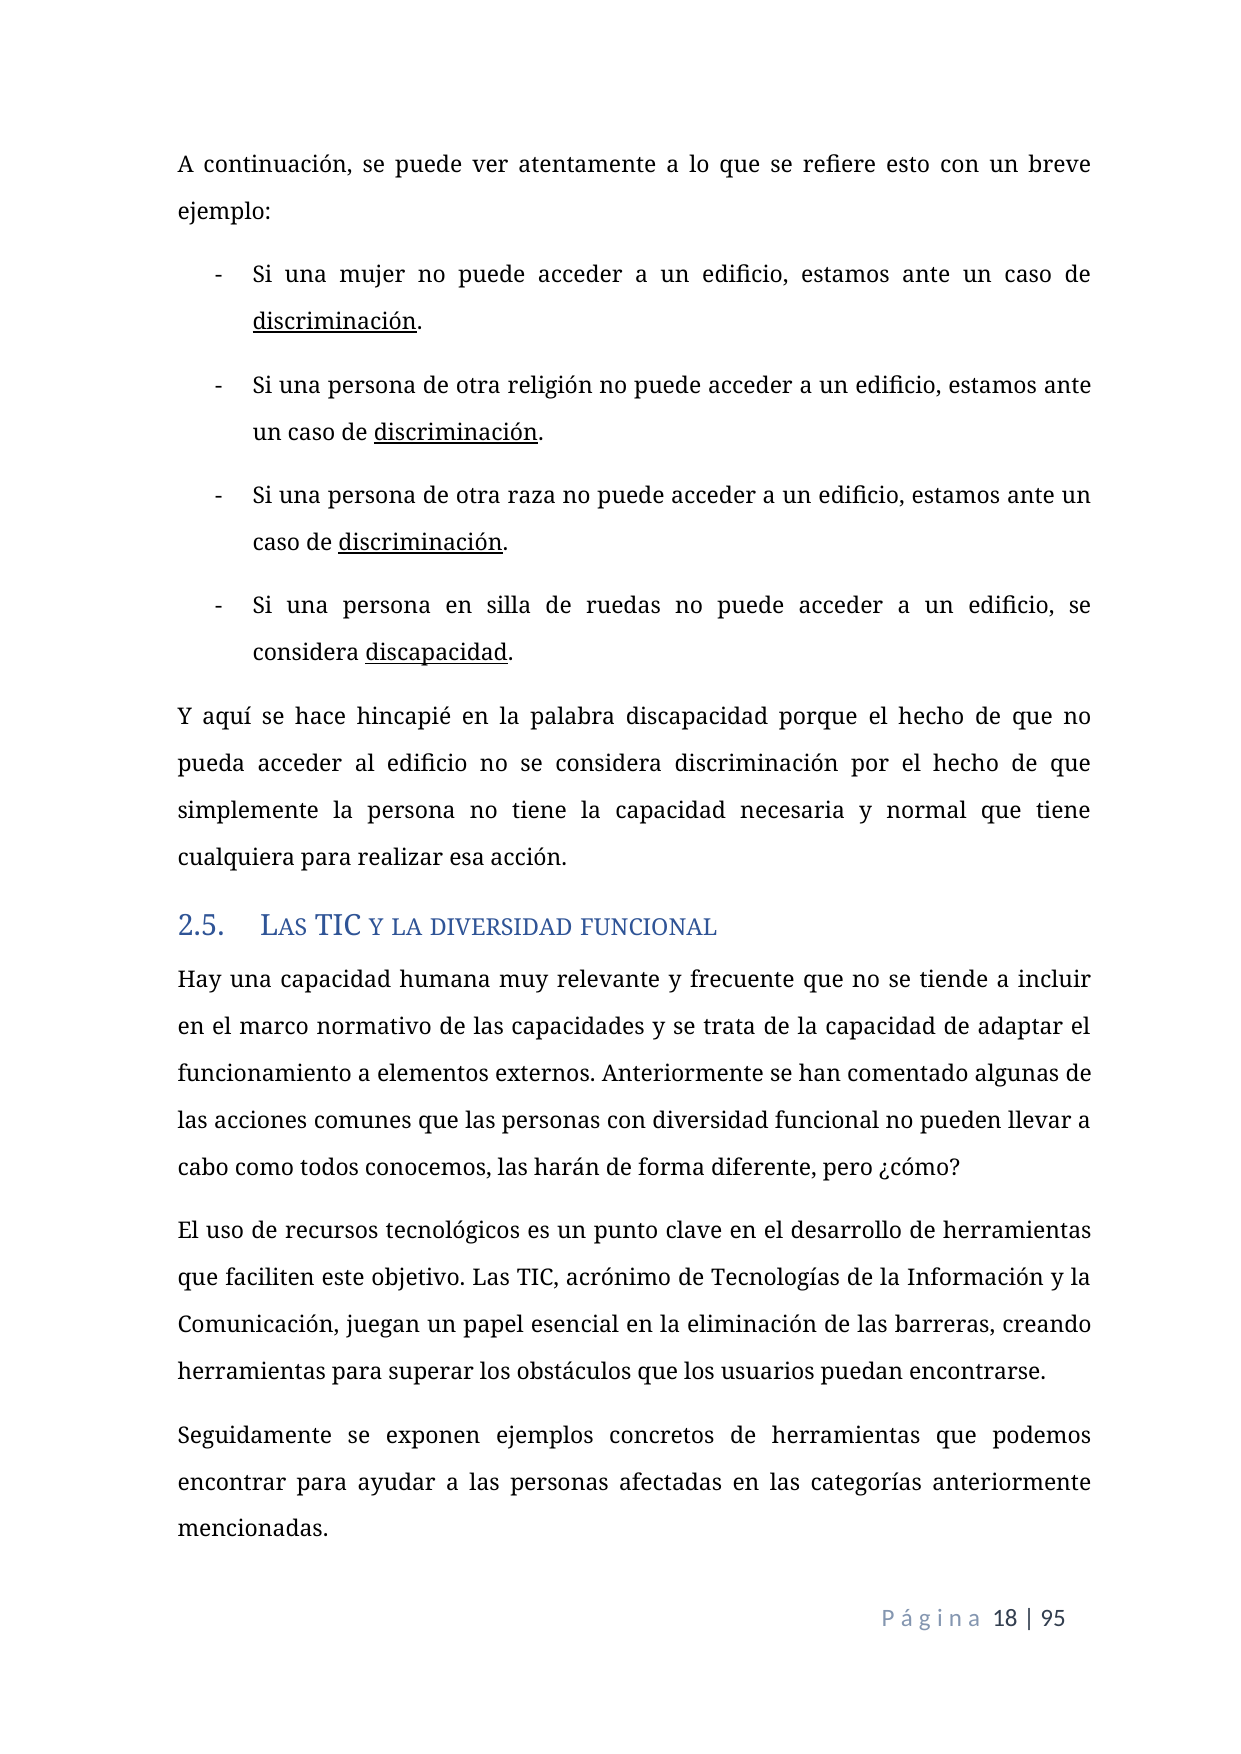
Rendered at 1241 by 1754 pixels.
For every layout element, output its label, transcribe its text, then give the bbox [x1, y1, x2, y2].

list Si una persona de otra religión no puede acceder a un edificio, estamos ante un caso de discriminación. [215, 368, 1092, 447]
text Y aquí se hace hincapié en la palabra discapacidad porque el hecho de que no pueda acceder al edificio no se considera discriminación por el hecho de que simplemente la persona no tiene la capacidad necesaria y normal que tiene cualquiera para realizar esa acción. [177, 700, 1092, 872]
text El uso de recursos tecnológicos es un punto clave en el desarrollo de herramientas que faciliten este objetivo. Las TIC, acrónimo de Tecnologías de la Información y la Comunicación, juegan un papel esencial en la eliminación de las barreras, creando herramientas para superar los obstáculos que los usuarios puedan encontrarse. [177, 1214, 1092, 1386]
text Seguidamente se exponen ejemplos concretos de herramientas que podemos encontrar para ayudar a las personas afectadas en las categorías anteriormente mencionadas. [177, 1419, 1092, 1544]
text A continuación, se puede ver atentamente a lo que se refiere esto con un breve ejemplo: [177, 148, 1092, 226]
text Hay una capacidad humana muy relevante y frecuente que no se tiende a incluir en el marco normativo de las capacidades y se trata de la capacidad de adaptar el funcionamiento a elementos externos. Anteriormente se han comentado algunas de las acciones comunes que las personas con diversidad funcional no pueden llevar a cabo como todos conocemos, las harán de forma diferente, pero ¿cómo? [177, 963, 1092, 1182]
list Si una persona de otra raza no puede acceder a un edificio, estamos ante un caso de discriminación. [215, 479, 1092, 557]
list Las TIC y la diversidad funcional [177, 904, 1092, 944]
list Si una mujer no puede acceder a un edificio, estamos ante un caso de discriminación. [215, 258, 1092, 336]
list Si una persona en silla de ruedas no puede acceder a un edificio, se considera discapacidad. [215, 589, 1092, 667]
